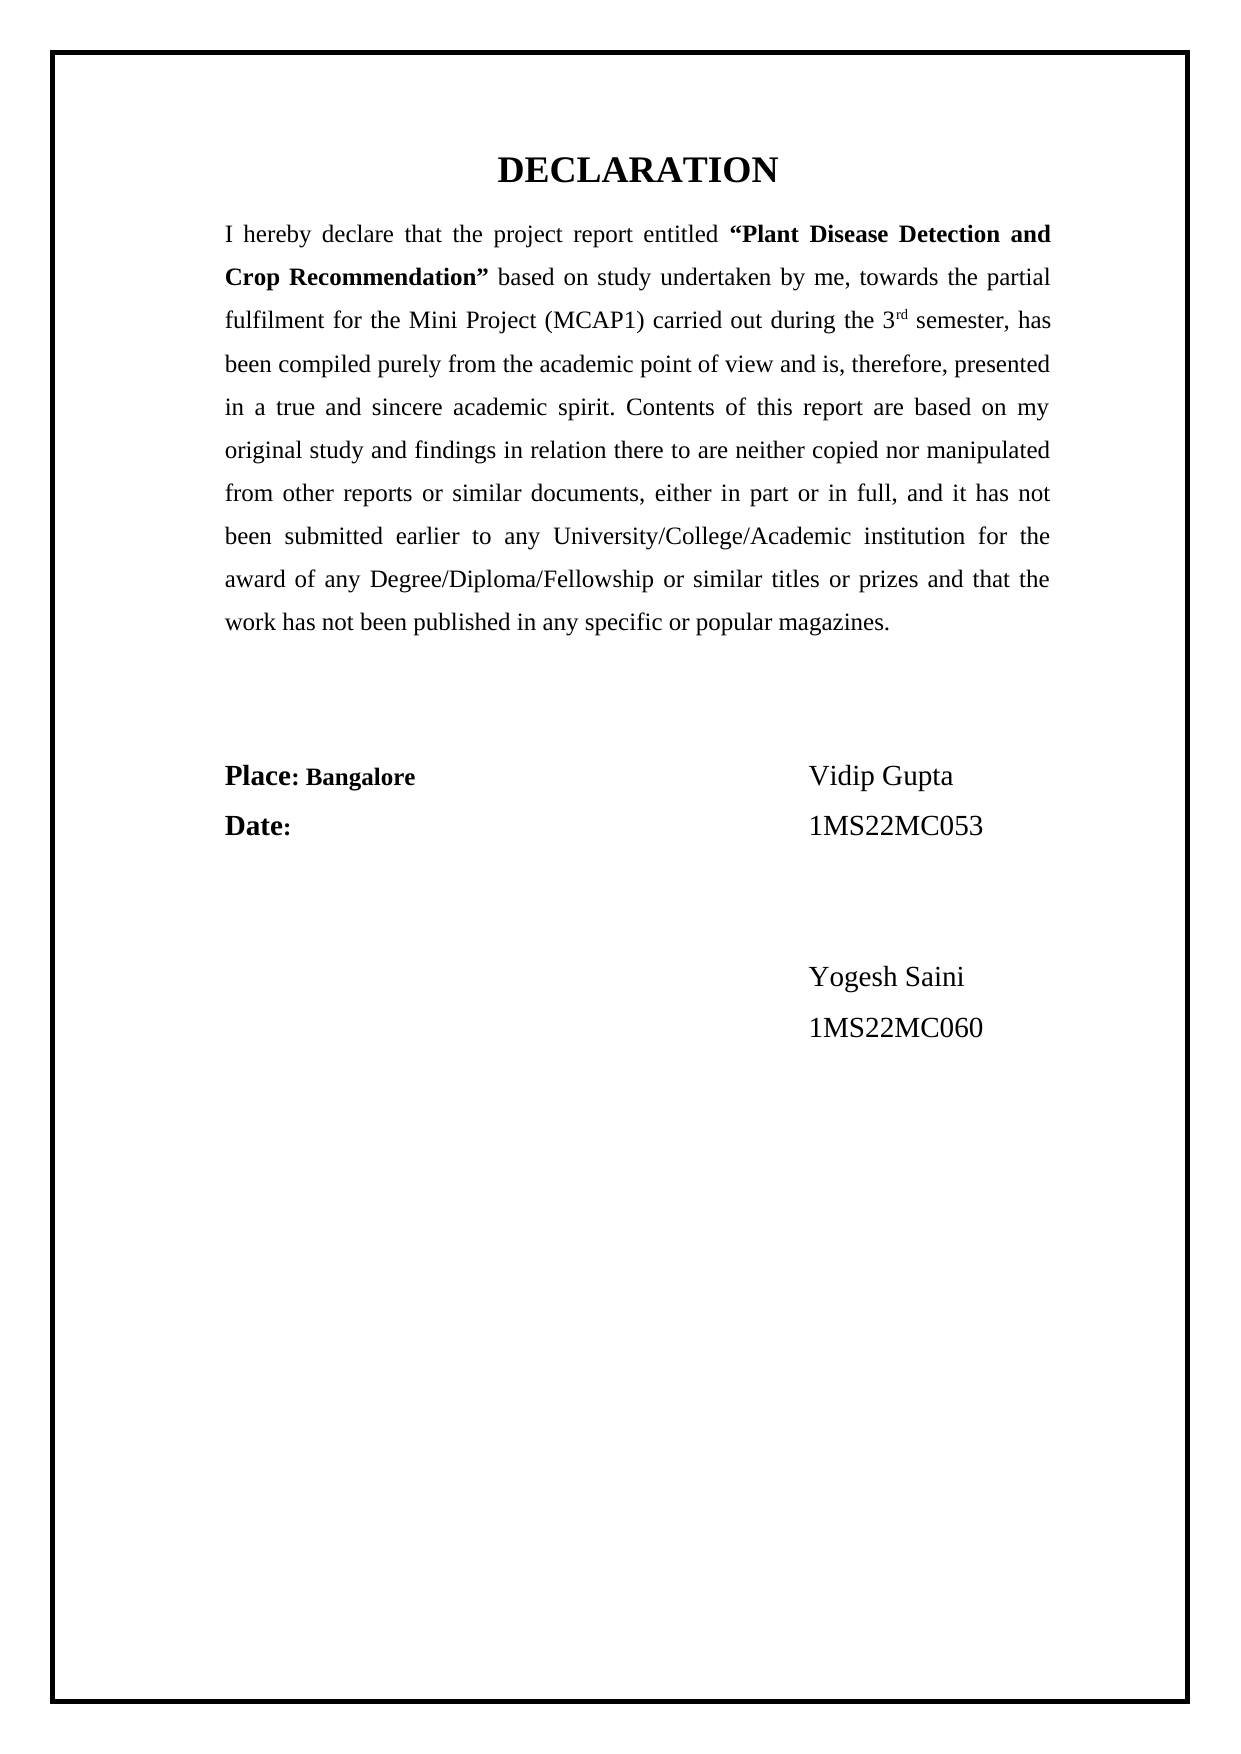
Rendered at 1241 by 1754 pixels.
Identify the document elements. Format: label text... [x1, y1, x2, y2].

text I hereby declare that the project report entitled “Plant Disease Detection and Crop Recommendation” based on study undertaken by me, towards the partial fulfilment for the Mini Project (MCAP1) carried out during the 3rd semester, has been compiled purely from the academic point of view and is, therefore, presented in a true and sincere academic spirit. Contents of this report are based on my original study and findings in relation there to are neither copied nor manipulated from other reports or similar documents, either in part or in full, and it has not been submitted earlier to any University/College/Academic institution for the award of any Degree/Diploma/Fellowship or similar titles or prizes and that the work has not been published in any specific or popular magazines. [224, 219, 1051, 636]
text Yogesh Saini [224, 959, 1051, 993]
text 1MS22MC060 [224, 1010, 1051, 1043]
text Place: Bangalore Vidip Gupta [224, 758, 1051, 792]
text Date: 1MS22MC053 [224, 808, 1051, 842]
text DECLARATION [224, 148, 1051, 191]
